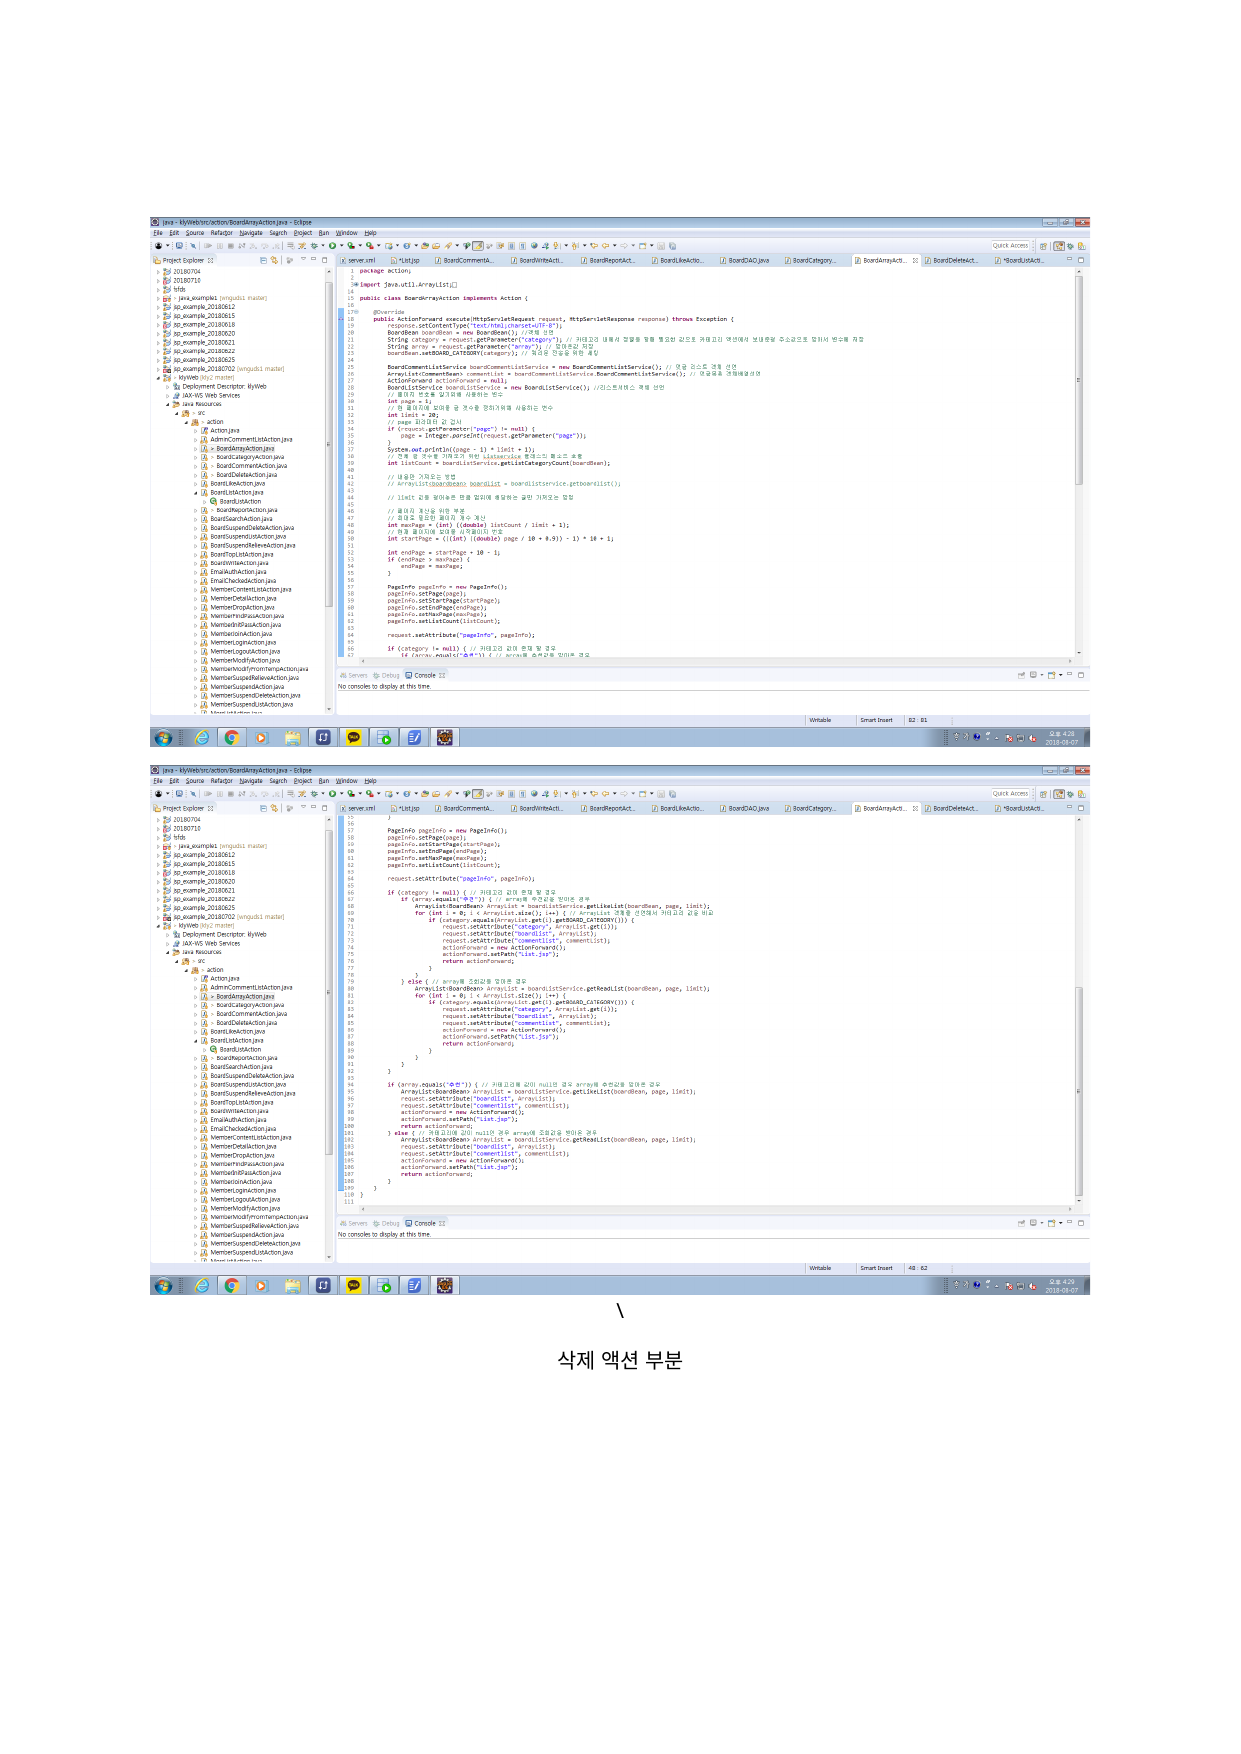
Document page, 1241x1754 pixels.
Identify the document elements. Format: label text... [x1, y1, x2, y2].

text 삭제 액션 부분 [150, 1344, 1090, 1374]
picture [150, 765, 1091, 1295]
text \ [150, 1295, 1090, 1325]
picture [150, 217, 1091, 747]
